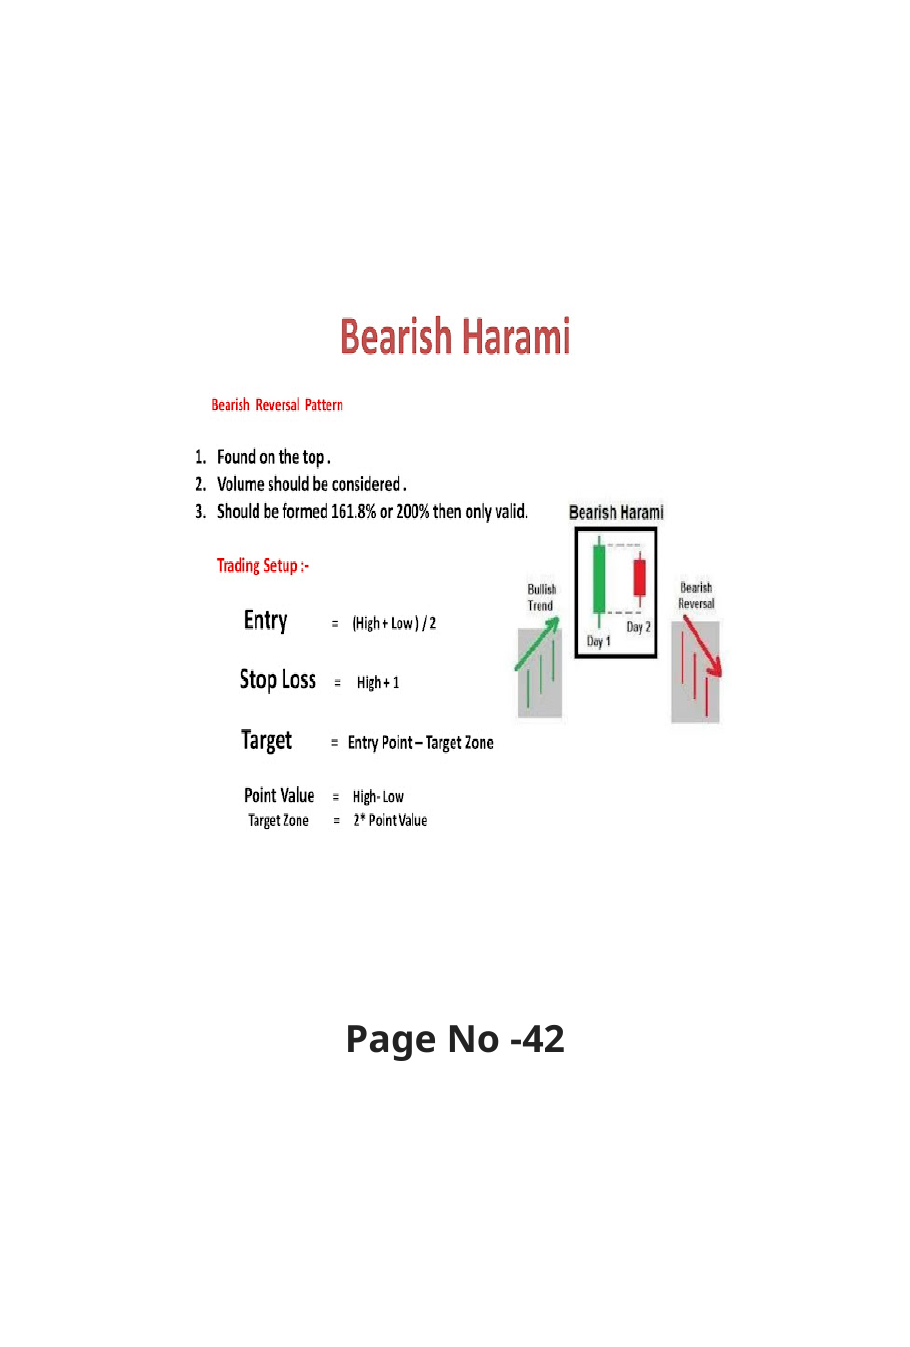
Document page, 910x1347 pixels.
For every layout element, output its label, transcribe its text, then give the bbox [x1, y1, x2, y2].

picture [156, 252, 754, 935]
text Page No -42 [150, 1012, 759, 1063]
